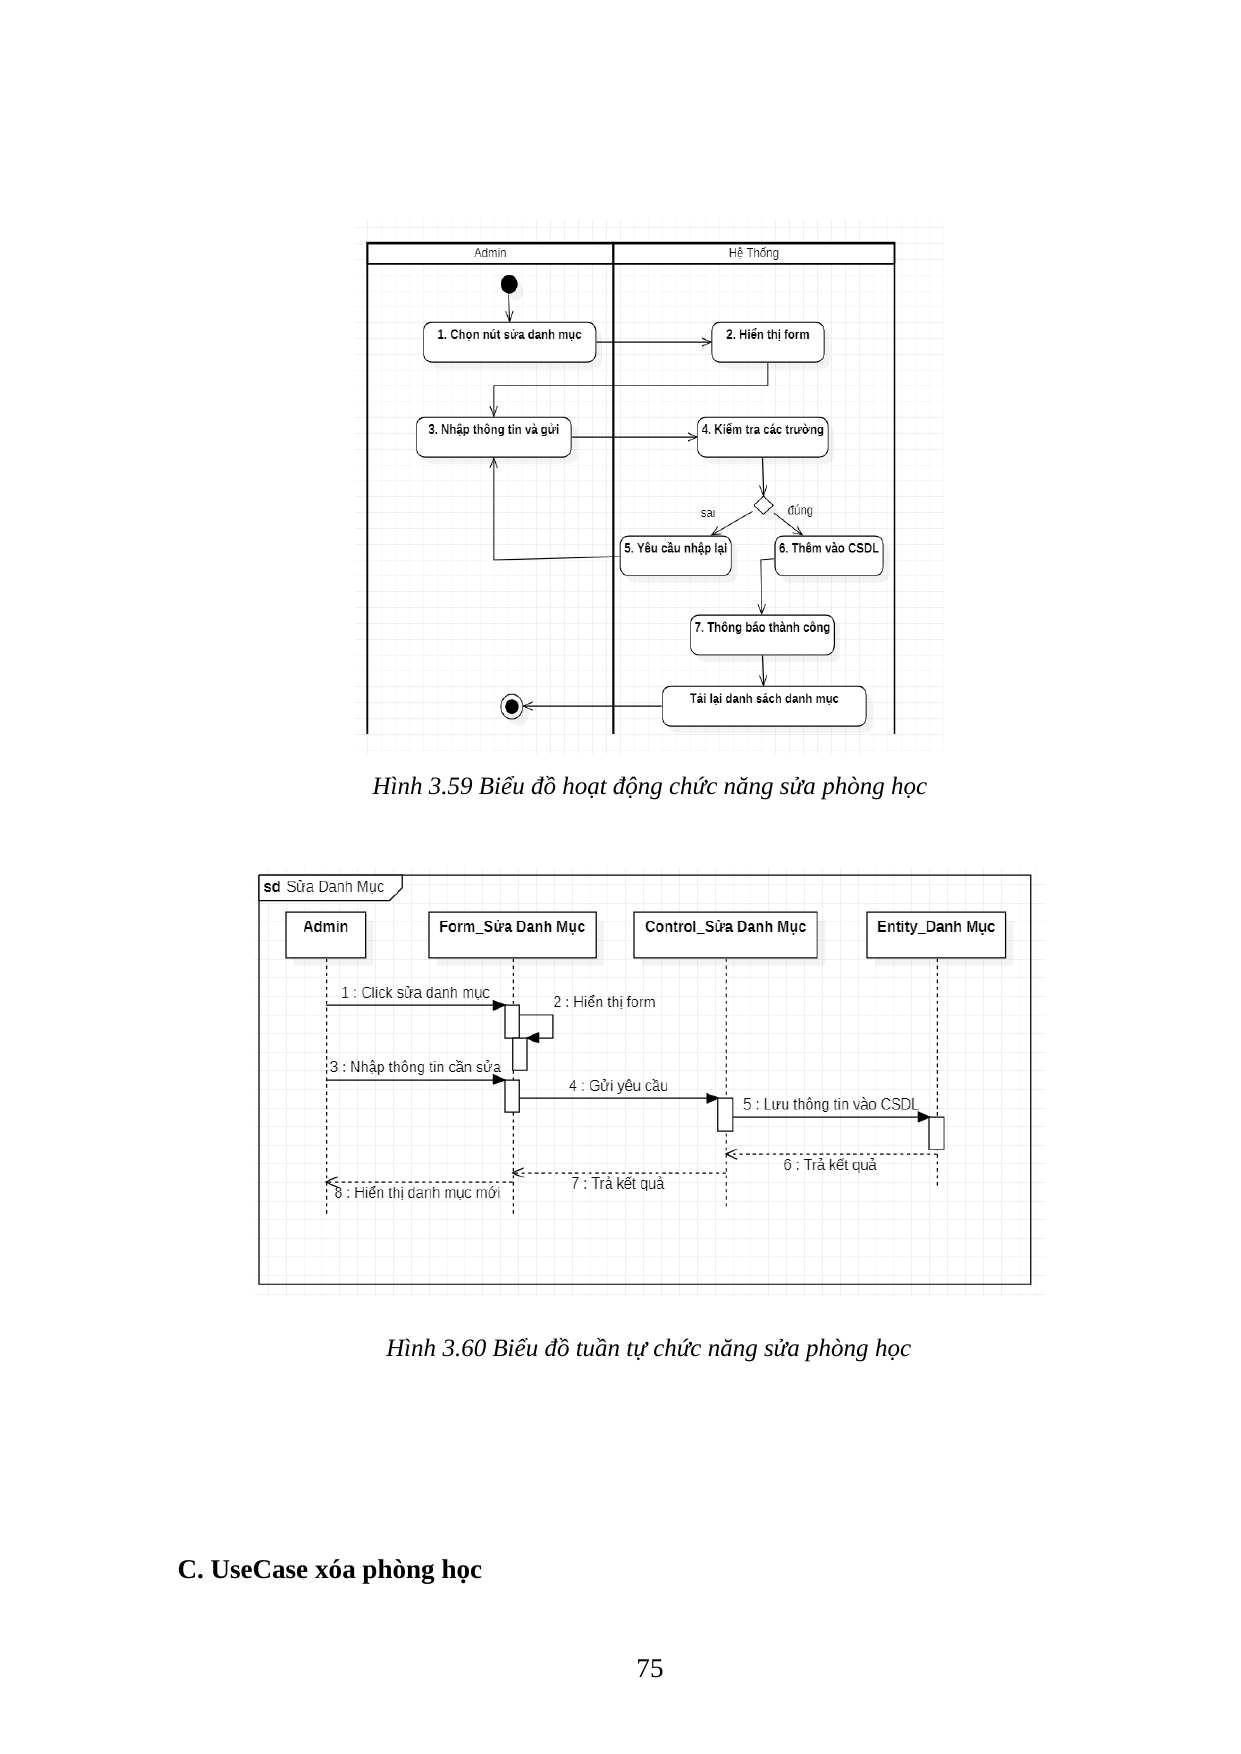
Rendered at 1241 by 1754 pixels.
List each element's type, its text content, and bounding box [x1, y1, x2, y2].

picture [355, 219, 944, 754]
picture [254, 868, 1045, 1297]
text C. UseCase xóa phòng học [177, 1553, 1122, 1584]
